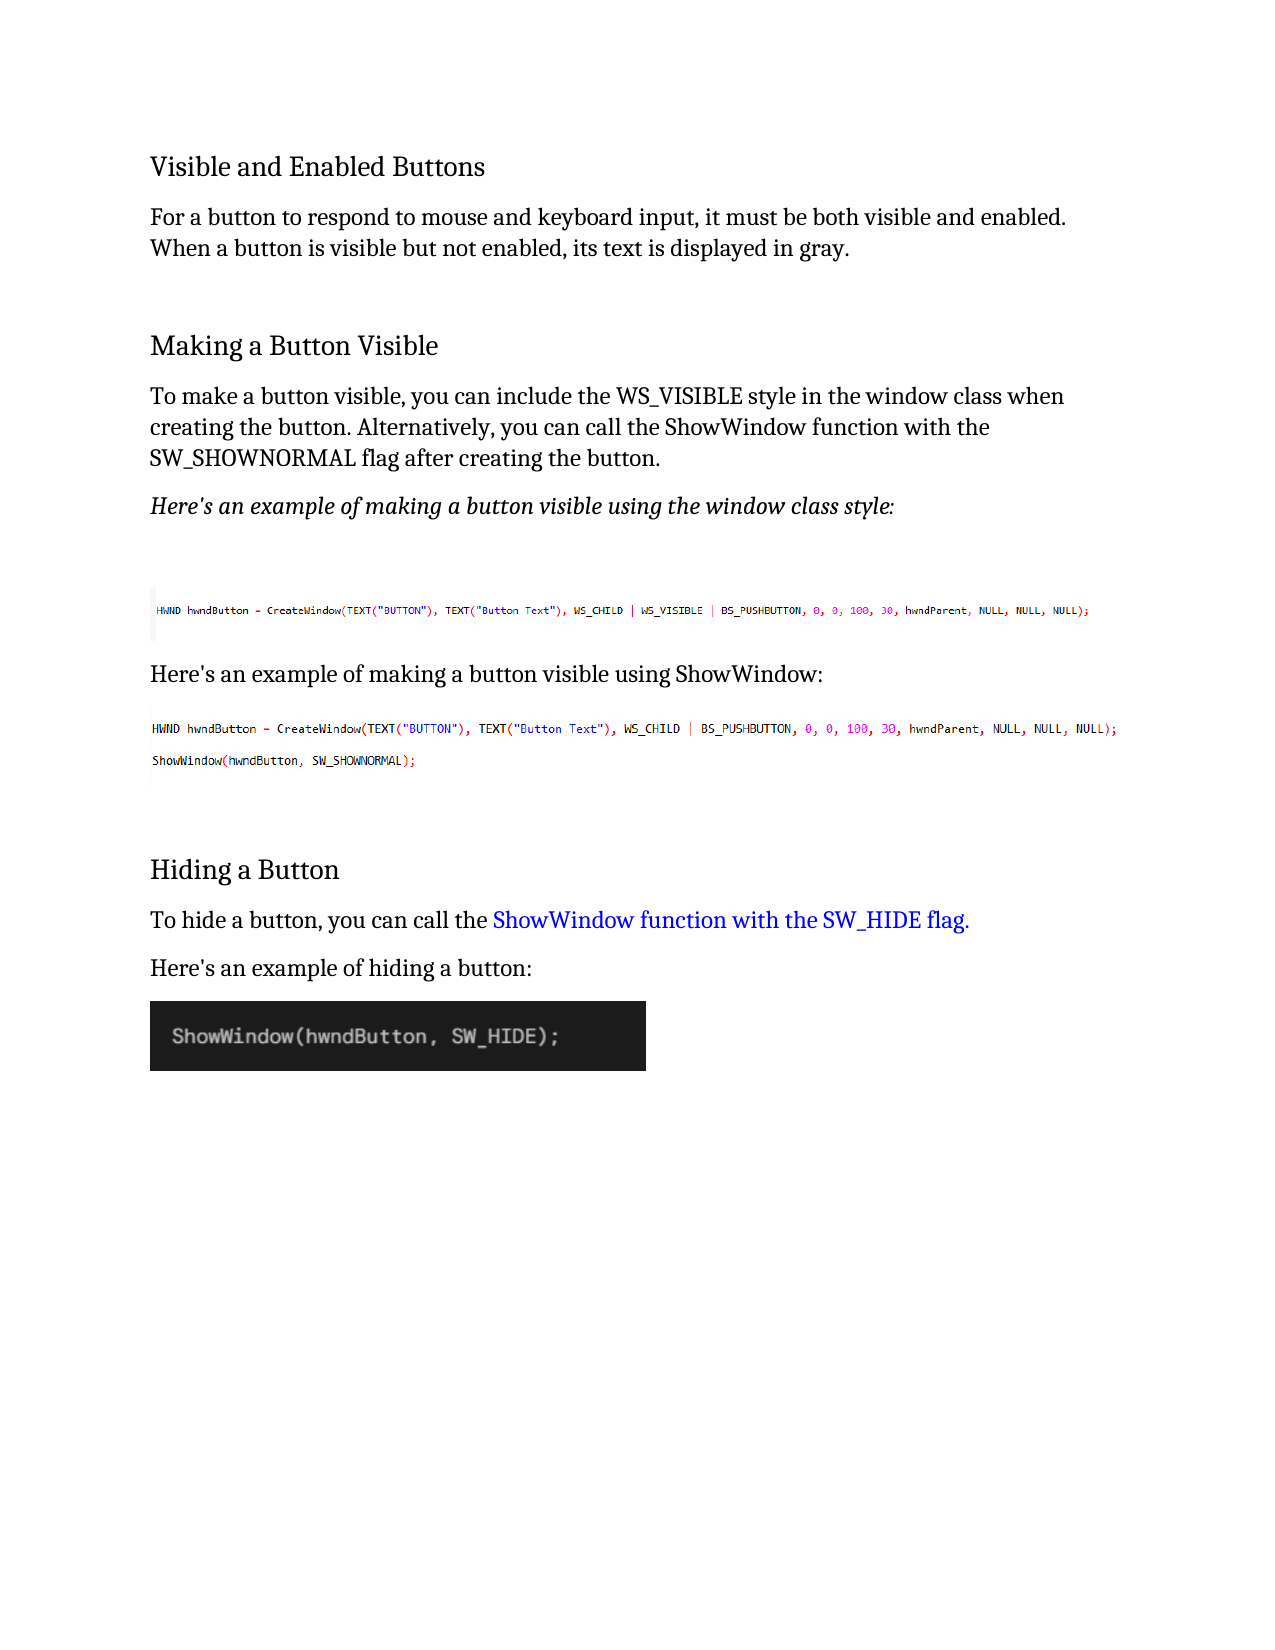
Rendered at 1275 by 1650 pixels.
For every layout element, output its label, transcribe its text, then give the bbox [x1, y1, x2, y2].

text To hide a button, you can call the ShowWindow function with the SW_HIDE flag. [150, 906, 1125, 934]
picture [150, 587, 1125, 641]
text For a button to respond to mouse and keyboard input, it must be both visible and enabled. When a button is visible but not enabled, its text is displayed in gray. [150, 203, 1125, 263]
picture [150, 1001, 646, 1071]
text Here's an example of making a button visible using the window class style: [150, 492, 1125, 521]
text Hiding a Button [150, 853, 1125, 887]
text Making a Button Visible [150, 329, 1125, 363]
text Visible and Enabled Buttons [150, 150, 1125, 183]
picture [150, 707, 1125, 787]
text To make a button visible, you can include the WS_VISIBLE style in the window class when creating the button. Alternatively, you can call the ShowWindow function with the SW_SHOWNORMAL flag after creating the button. [150, 382, 1125, 473]
text Here's an example of hiding a button: [150, 953, 1125, 982]
text Here's an example of making a button visible using ShowWindow: [150, 660, 1125, 688]
